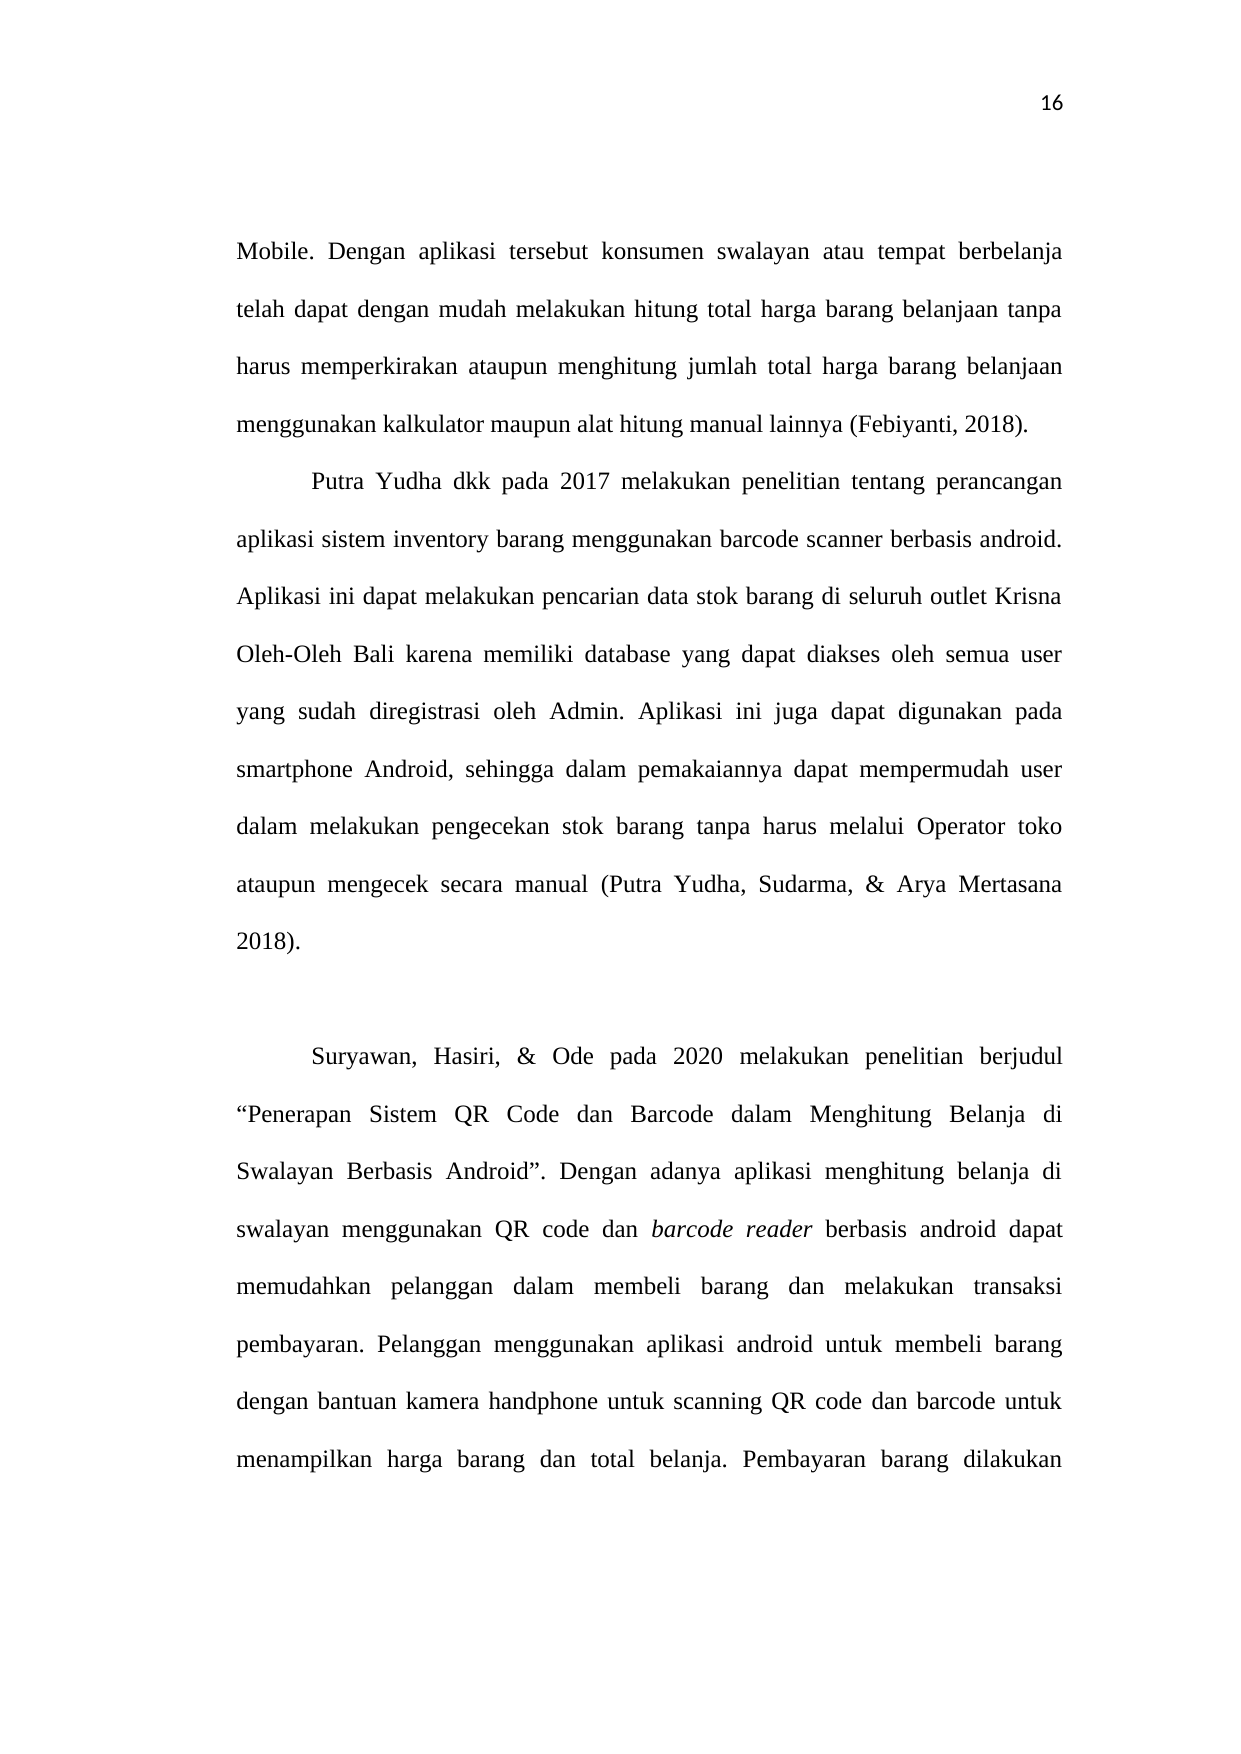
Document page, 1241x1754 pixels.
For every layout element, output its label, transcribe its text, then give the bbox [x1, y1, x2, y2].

text Putra Yudha dkk pada 2017 melakukan penelitian tentang perancangan aplikasi sistem inventory barang menggunakan barcode scanner berbasis android. Aplikasi ini dapat melakukan pencarian data stok barang di seluruh outlet Krisna Oleh-Oleh Bali karena memiliki database yang dapat diakses oleh semua user yang sudah diregistrasi oleh Admin. Aplikasi ini juga dapat digunakan pada smartphone Android, sehingga dalam pemakaiannya dapat mempermudah user dalam melakukan pengecekan stok barang tanpa harus melalui Operator toko ataupun mengecek secara manual (Putra Yudha, Sudarma, & Arya Mertasana 2018). [236, 466, 1063, 955]
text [236, 236, 1063, 437]
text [236, 1041, 1063, 1472]
